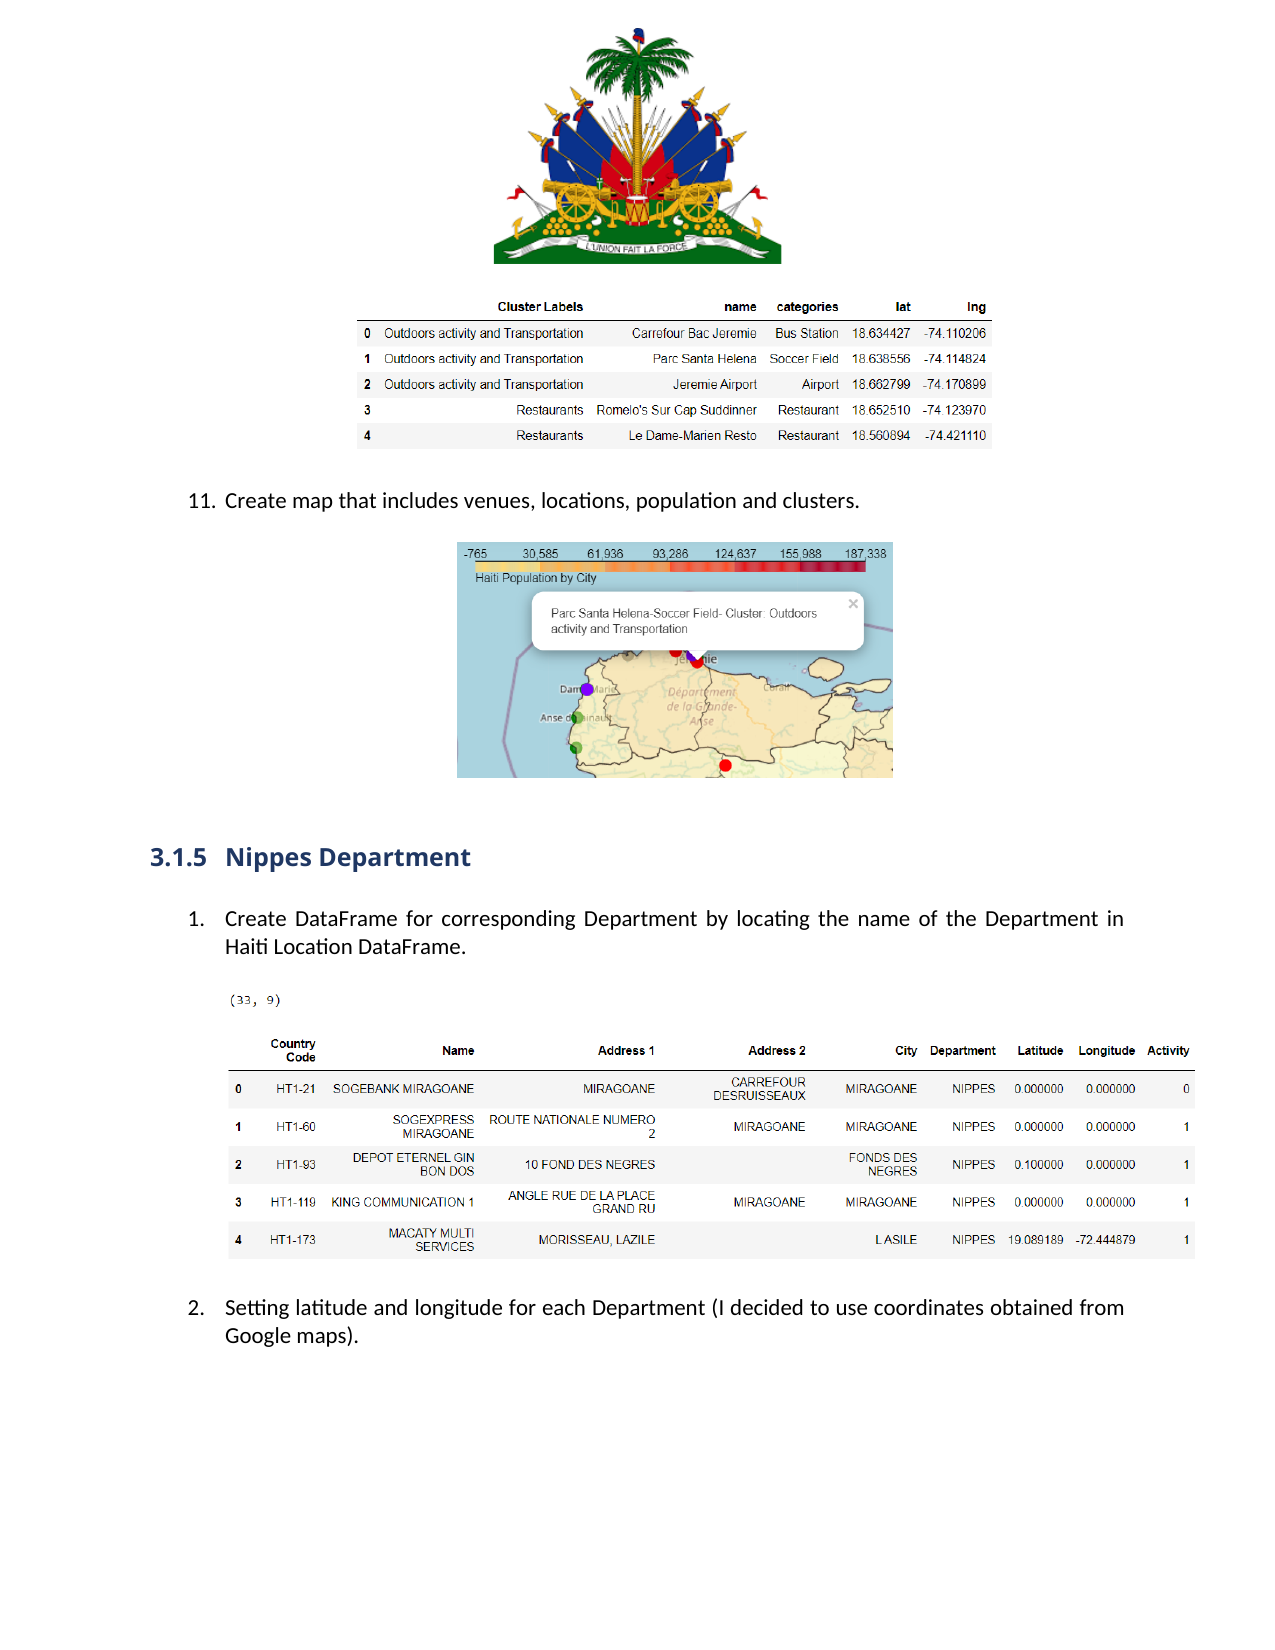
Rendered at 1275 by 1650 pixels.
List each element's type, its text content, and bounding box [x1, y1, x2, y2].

list Create DataFrame for corresponding Department by locating the name of the Department in Haiti Location DataFrame. [187, 904, 1125, 960]
subtitle Nippes Department [150, 840, 1125, 874]
picture [457, 542, 893, 778]
picture [225, 988, 1200, 1265]
picture [354, 291, 997, 459]
list Create map that includes venues, locations, population and clusters. [187, 487, 1125, 515]
list Setting latitude and longitude for each Department (I decided to use coordinates obtained from Google maps). [187, 1293, 1125, 1349]
picture [493, 28, 782, 264]
